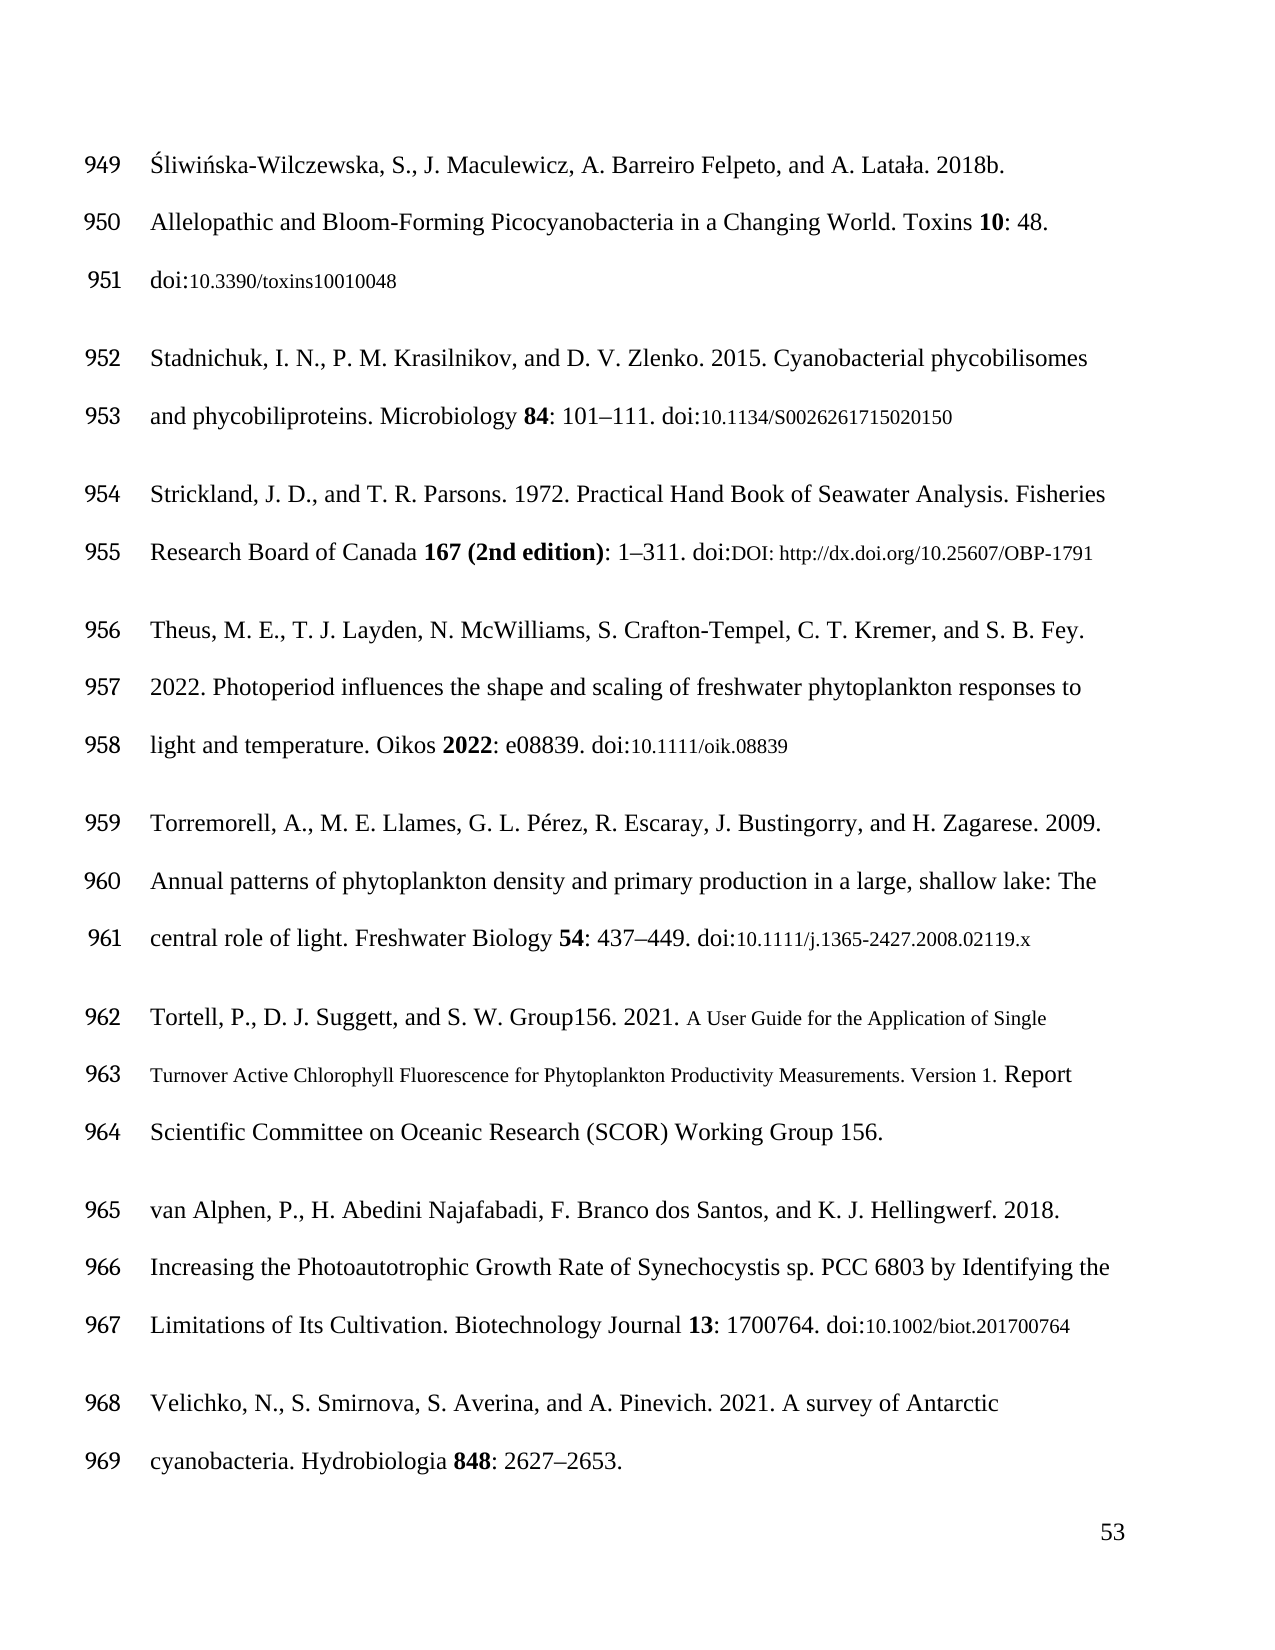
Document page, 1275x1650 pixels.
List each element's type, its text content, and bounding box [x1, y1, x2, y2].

text Stadnichuk, I. N., P. M. Krasilnikov, and D. V. Zlenko. 2015. Cyanobacterial phycobilisomes and phycobiliproteins. Microbiology 84: 101–111. doi:10.1134/S0026261715020150 [150, 343, 1125, 429]
text van Alphen, P., H. Abedini Najafabadi, F. Branco dos Santos, and K. J. Hellingwerf. 2018. Increasing the Photoautotrophic Growth Rate of Synechocystis sp. PCC 6803 by Identifying the Limitations of Its Cultivation. Biotechnology Journal 13: 1700764. doi:10.1002/biot.201700764 [150, 1195, 1125, 1339]
text Velichko, N., S. Smirnova, S. Averina, and A. Pinevich. 2021. A survey of Antarctic cyanobacteria. Hydrobiologia 848: 2627–2653. [150, 1388, 1125, 1474]
text Theus, M. E., T. J. Layden, N. McWilliams, S. Crafton-Tempel, C. T. Kremer, and S. B. Fey. 2022. Photoperiod influences the shape and scaling of freshwater phytoplankton responses to light and temperature. Oikos 2022: e08839. doi:10.1111/oik.08839 [150, 615, 1125, 759]
text Tortell, P., D. J. Suggett, and S. W. Group156. 2021. A User Guide for the Application of Single Turnover Active Chlorophyll Fluorescence for Phytoplankton Productivity Measurements. Version 1. Report Scientific Committee on Oceanic Research (SCOR) Working Group 156. [150, 1002, 1125, 1145]
text Torremorell, A., M. E. Llames, G. L. Pérez, R. Escaray, J. Bustingorry, and H. Zagarese. 2009. Annual patterns of phytoplankton density and primary production in a large, shallow lake: The central role of light. Freshwater Biology 54: 437–449. doi:10.1111/j.1365-2427.2008.02119.x [150, 808, 1125, 952]
text Śliwińska-Wilczewska, S., J. Maculewicz, A. Barreiro Felpeto, and A. Latała. 2018b. Allelopathic and Bloom-Forming Picocyanobacteria in a Changing World. Toxins 10: 48. doi:10.3390/toxins10010048 [150, 150, 1125, 294]
text Strickland, J. D., and T. R. Parsons. 1972. Practical Hand Book of Seawater Analysis. Fisheries Research Board of Canada 167 (2nd edition): 1–311. doi:DOI: http://dx.doi.org/10.25607/OBP-1791 [150, 479, 1125, 565]
